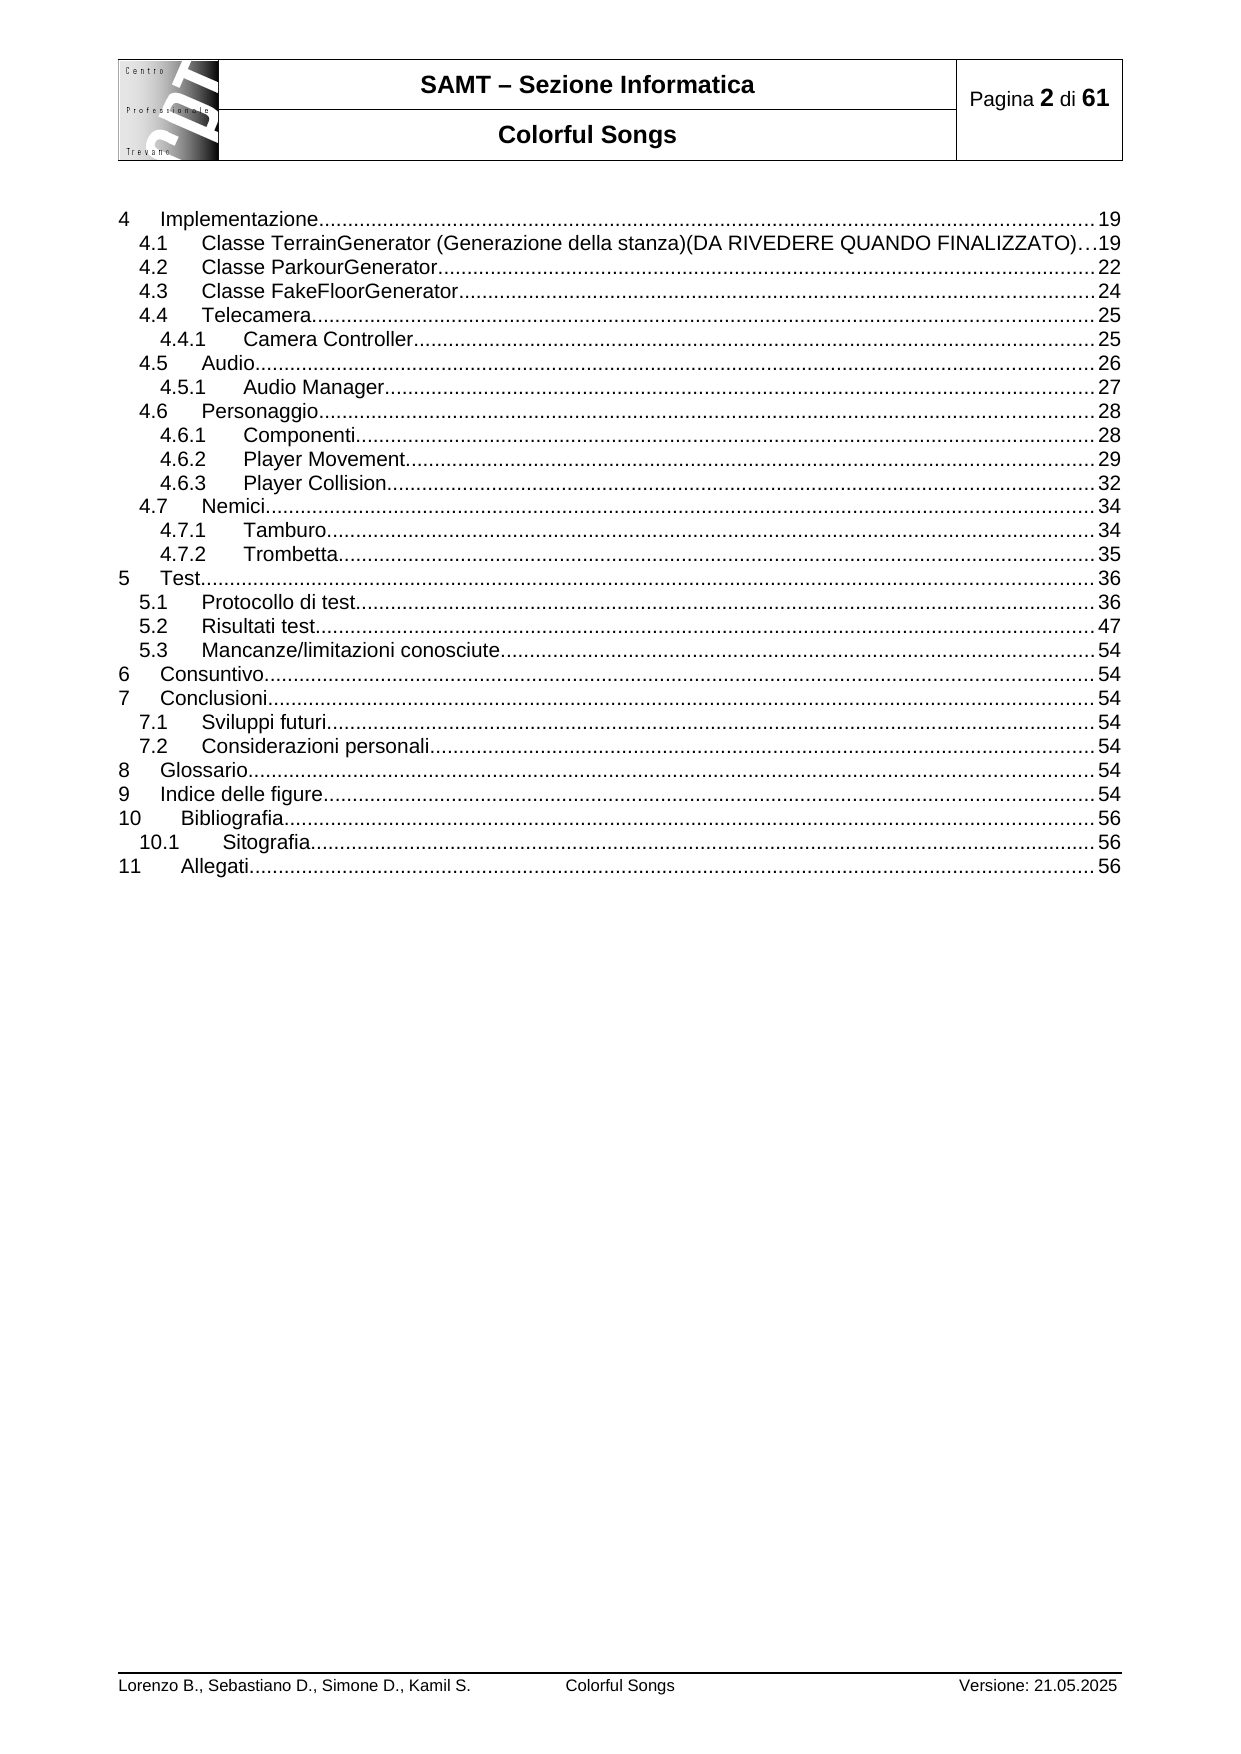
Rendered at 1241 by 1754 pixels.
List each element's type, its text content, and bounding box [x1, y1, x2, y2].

text 10.1 Sitografia 56 [139, 830, 1122, 854]
text 7.1 Sviluppi futuri 54 [139, 710, 1122, 734]
text 5 Test 36 [118, 566, 1122, 590]
text 4.5 Audio 26 [139, 351, 1122, 374]
text 5.1 Protocollo di test 36 [139, 590, 1122, 614]
text 7 Conclusioni 54 [118, 686, 1122, 710]
text 4.7.2 Trombetta 35 [160, 542, 1122, 566]
text 4.6.1 Componenti 28 [160, 422, 1122, 446]
text 7.2 Considerazioni personali 54 [139, 734, 1122, 758]
text 4.4.1 Camera Controller 25 [160, 327, 1122, 351]
text 4.6.3 Player Collision 32 [160, 470, 1122, 494]
text 4.6 Personaggio 28 [139, 398, 1122, 422]
text 4.3 Classe FakeFloorGenerator 24 [139, 279, 1122, 303]
text 4.2 Classe ParkourGenerator 22 [139, 255, 1122, 279]
text 4.6.2 Player Movement 29 [160, 446, 1122, 470]
text 9 Indice delle figure 54 [118, 782, 1122, 806]
text 6 Consuntivo 54 [118, 662, 1122, 686]
text 8 Glossario 54 [118, 758, 1122, 782]
text 10 Bibliografia 56 [118, 806, 1122, 830]
text 4.7.1 Tamburo 34 [160, 518, 1122, 542]
text 4.4 Telecamera 25 [139, 303, 1122, 327]
picture [118, 60, 219, 160]
text 11 Allegati 56 [118, 854, 1122, 878]
text 4.1 Classe TerrainGenerator (Generazione della stanza)(DA RIVEDERE QUANDO FINALIZZATO) 19 [139, 231, 1122, 255]
text 4.7 Nemici 34 [139, 494, 1122, 518]
text 5.2 Risultati test 47 [139, 614, 1122, 638]
text 4.5.1 Audio Manager 27 [160, 374, 1122, 398]
text 5.3 Mancanze/limitazioni conosciute 54 [139, 638, 1122, 662]
text 4 Implementazione 19 [118, 207, 1122, 231]
